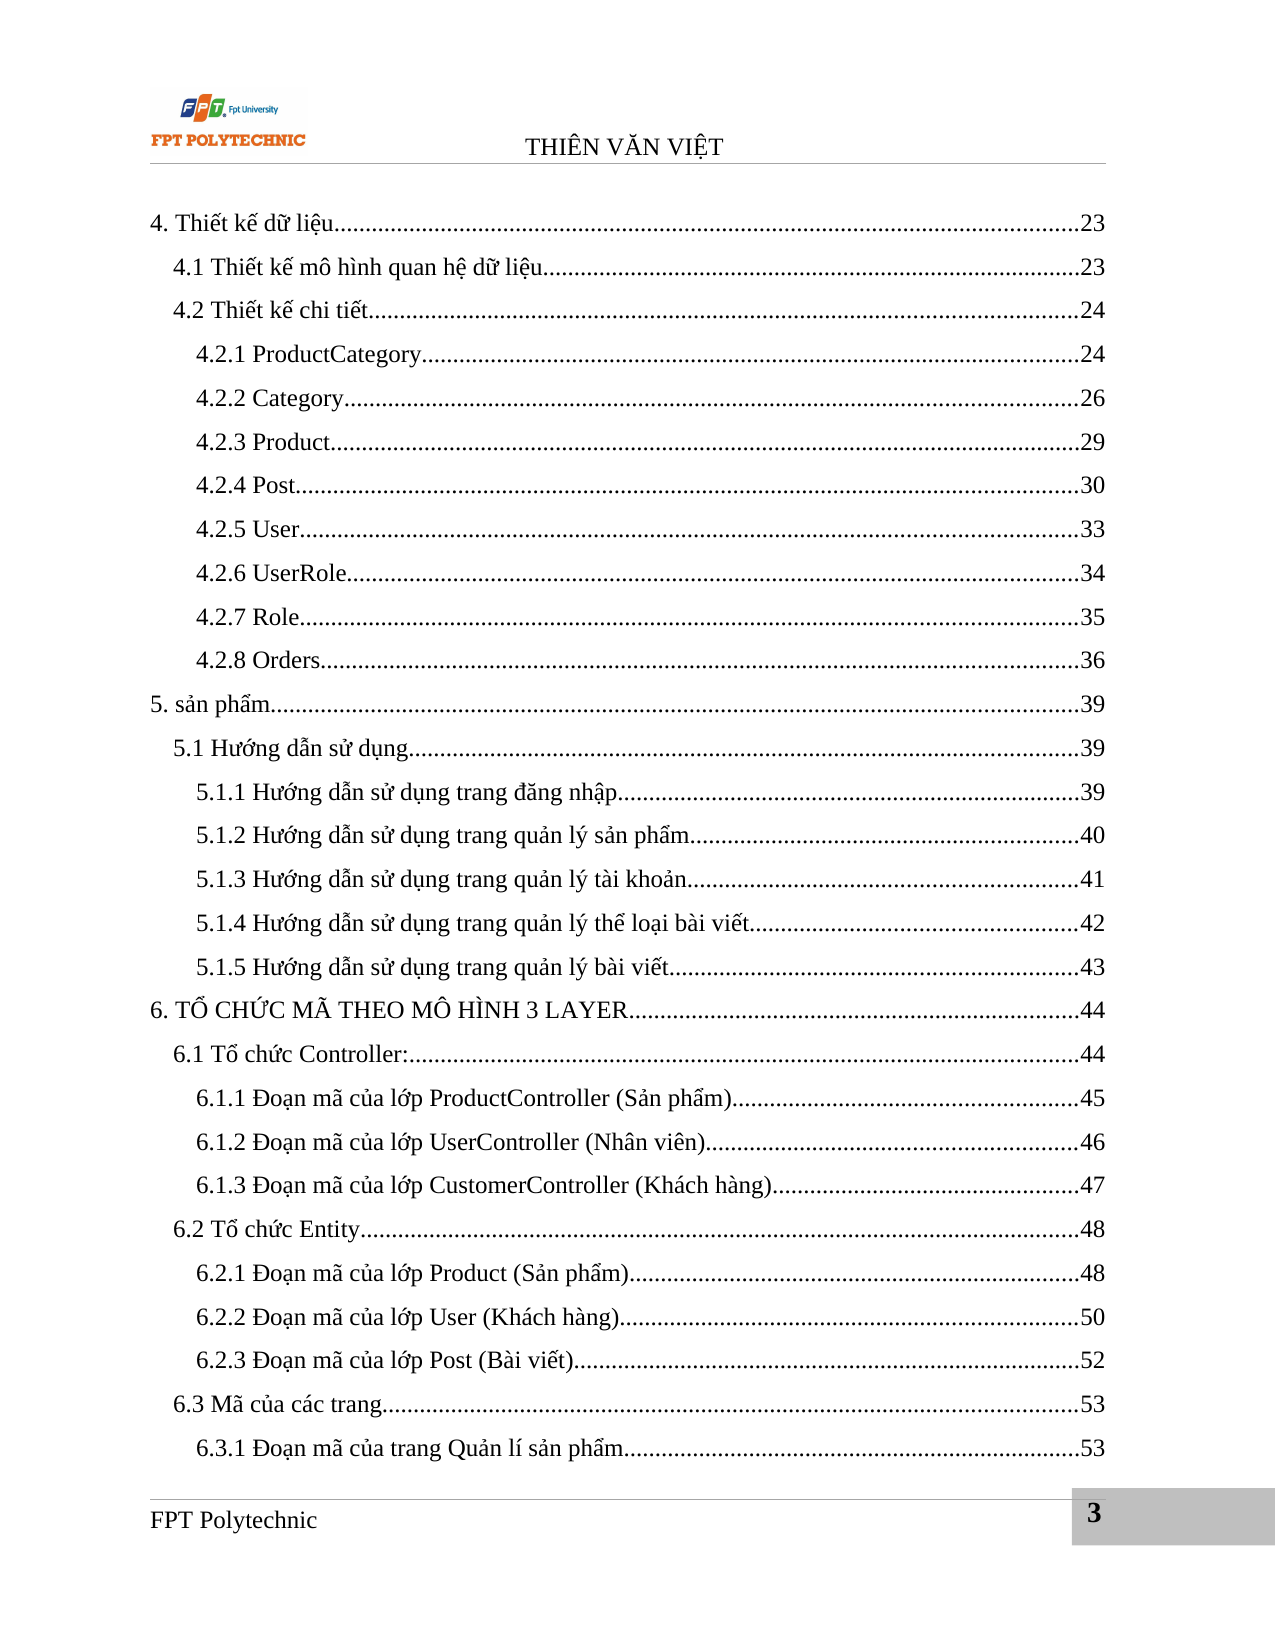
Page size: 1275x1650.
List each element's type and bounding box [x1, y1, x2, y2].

picture [150, 87, 308, 156]
